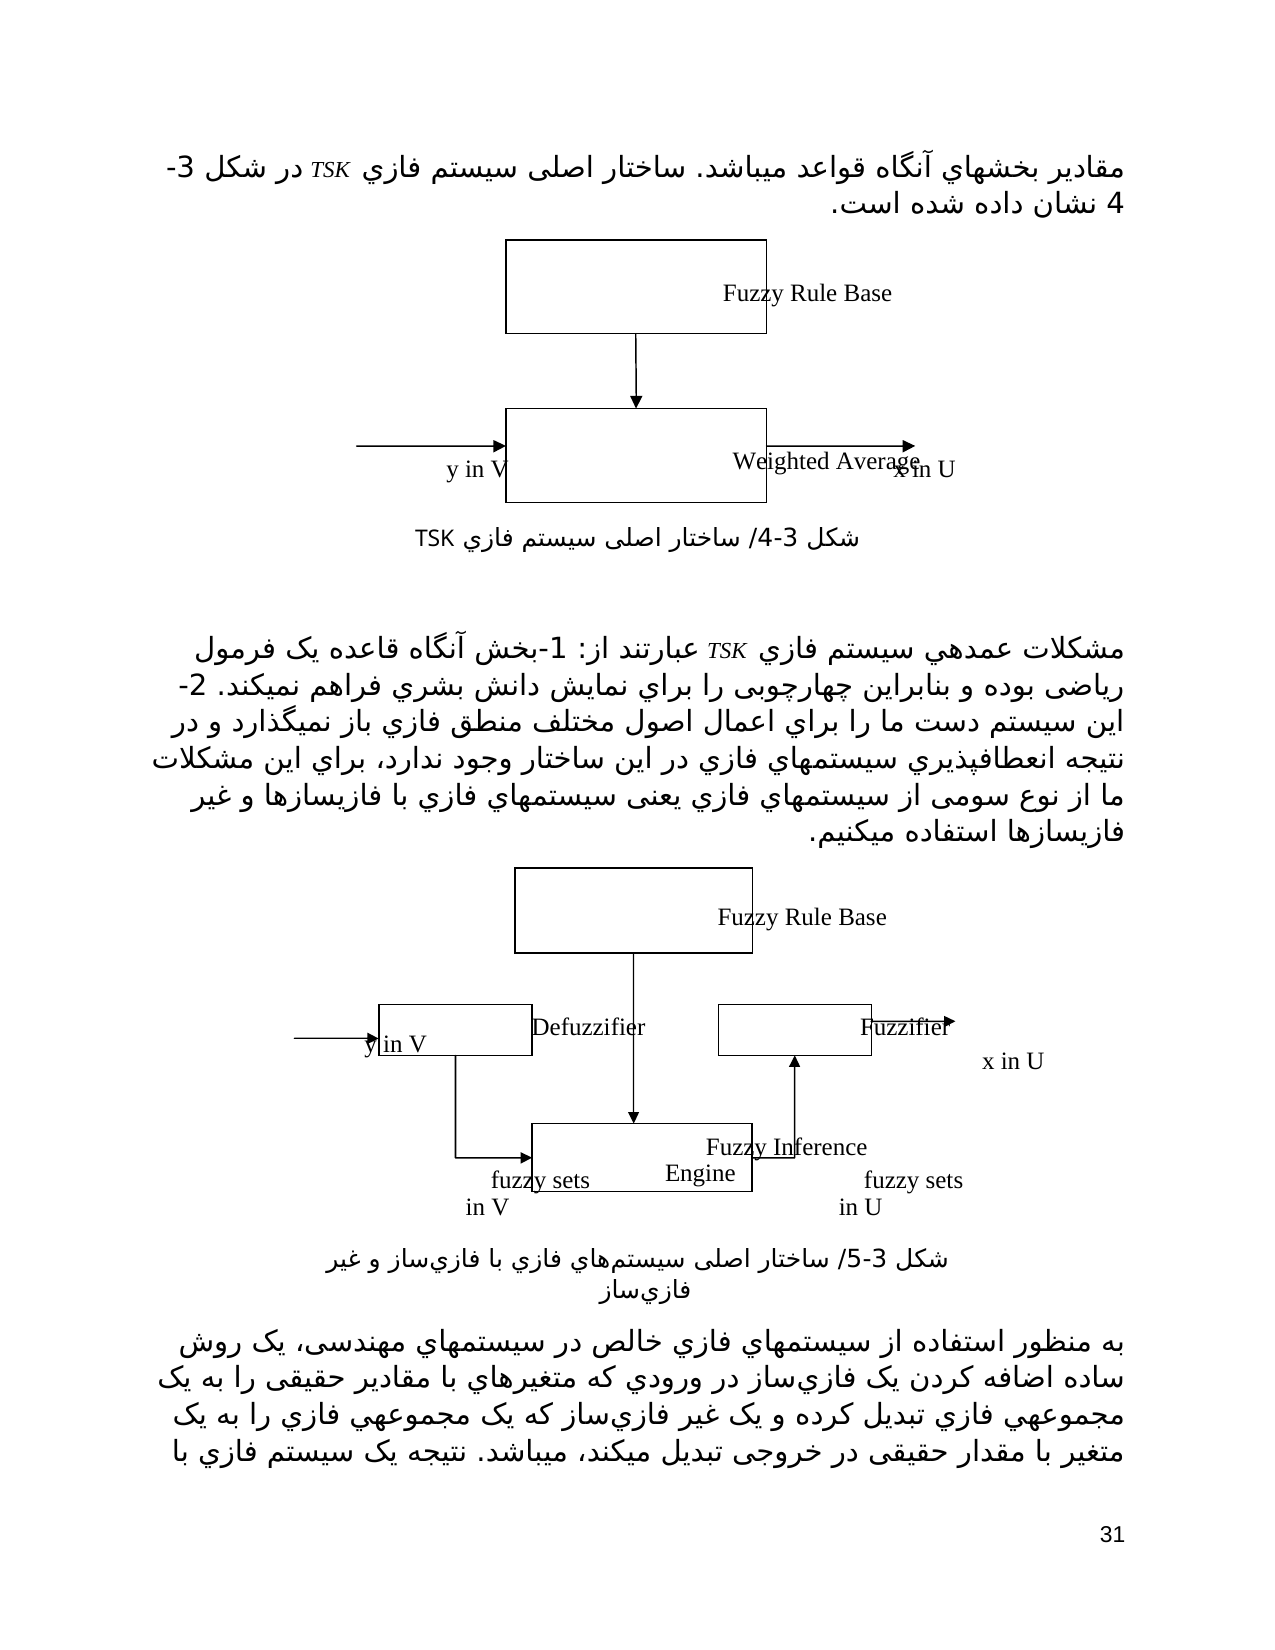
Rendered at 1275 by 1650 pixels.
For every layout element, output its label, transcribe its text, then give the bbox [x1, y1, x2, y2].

text شکل 3-4/ ساختار اصلی سیستم فازي TSK [315, 521, 960, 553]
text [150, 150, 1125, 221]
text مشکلات عمدهي سیستم فازي TSK عبارتند از: 1-بخش آنگاه قاعده یک فرمول ریاضی بوده و بنابراین چهارچوبی را براي نمایش دانش بشري فراهم نمیکند. 2-این سیستم دست ما را براي اعمال اصول مختلف منطق فازي باز نمیگذارد و در نتیجه انعطافپذیري سیستمهاي فازي در این ساختار وجود ندارد، براي این مشکلات ما از نوع سومی از سیستمهاي فازي یعنی سیستمهاي فازي با فازيسازها و غیر فازيسازها استفاده میکنیم. [150, 631, 1125, 849]
text شکل 3-5/ ساختار اصلی سیستم‌هاي فازي با فازي‌ساز و غیر فازي‌ساز [315, 1244, 960, 1305]
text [150, 1324, 1125, 1468]
